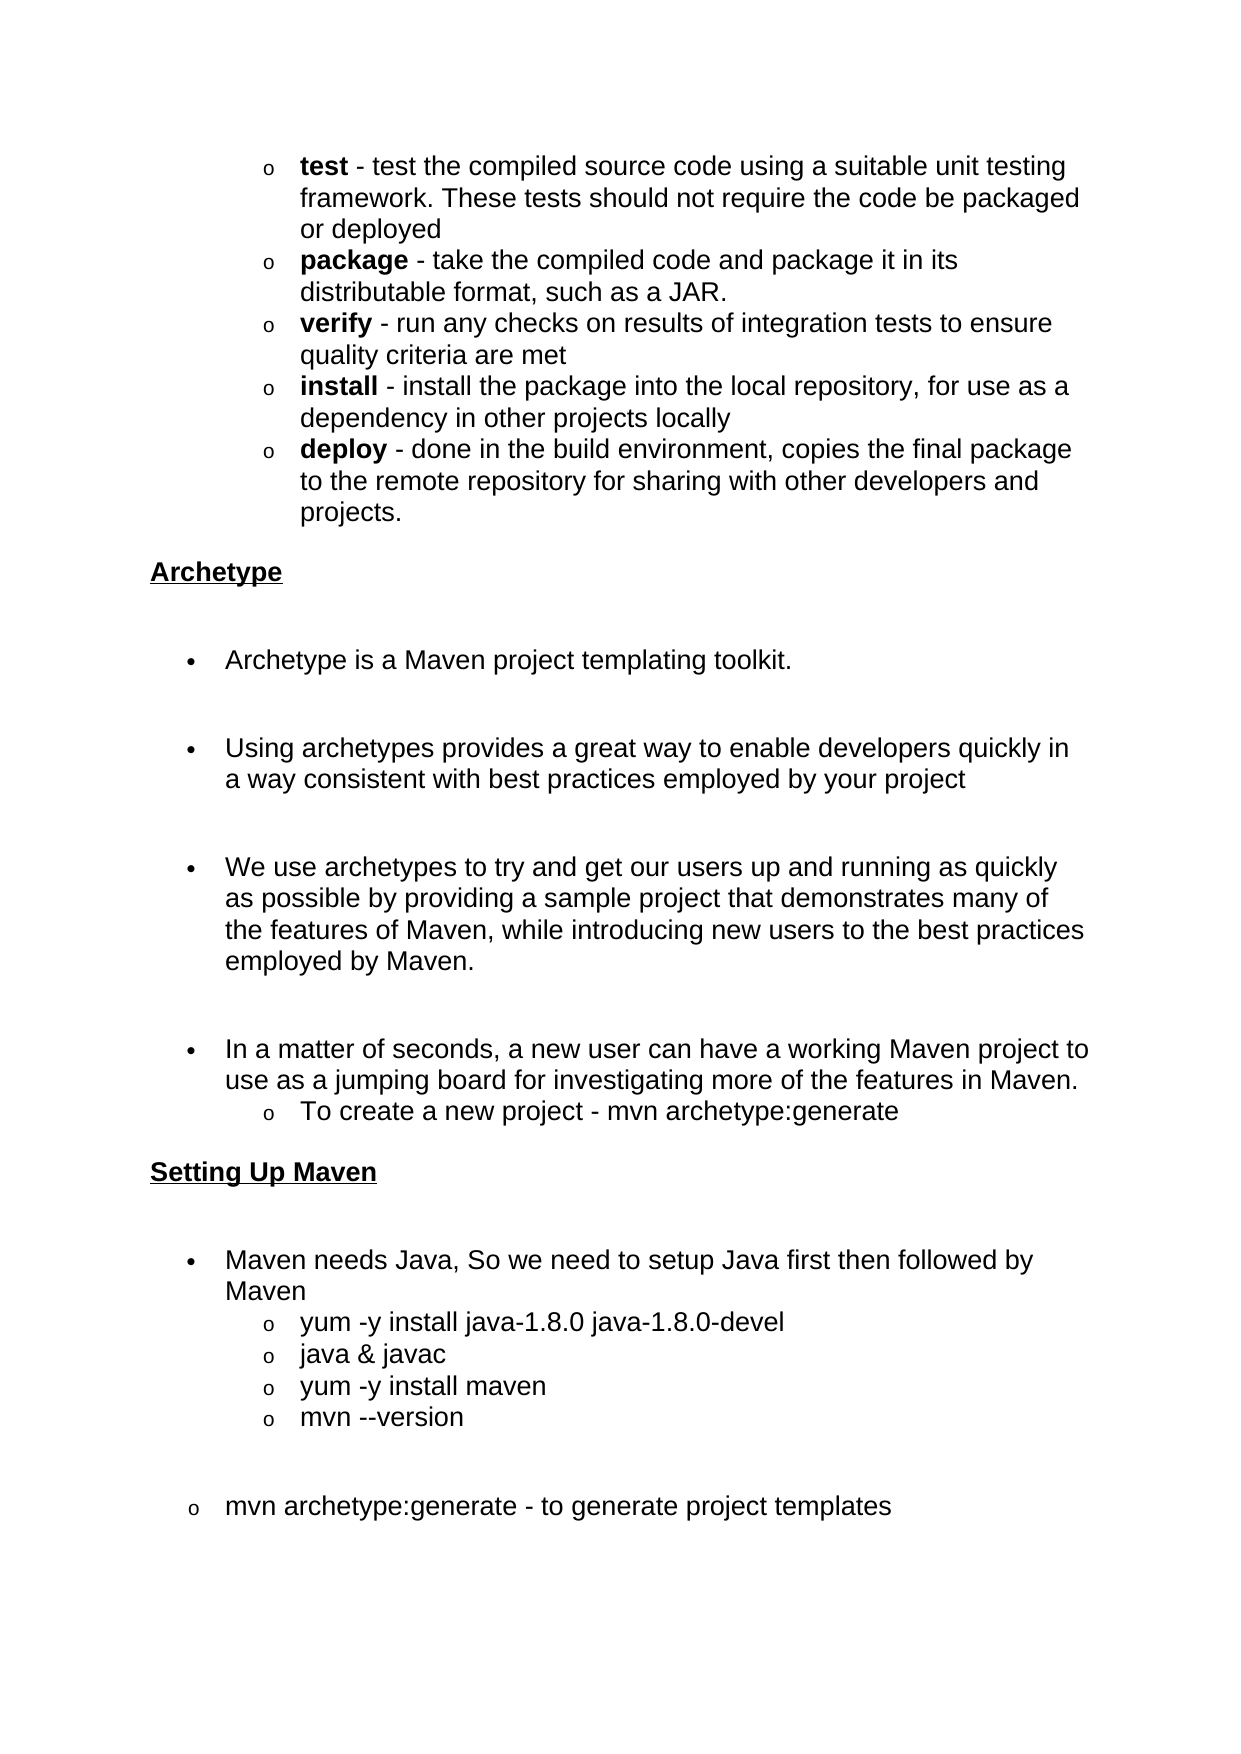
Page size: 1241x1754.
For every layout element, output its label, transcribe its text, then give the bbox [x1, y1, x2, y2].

list Maven needs Java, So we need to setup Java first then followed by Maven [187, 1244, 1090, 1306]
list yum -y install java-1.8.0 java-1.8.0-devel [262, 1306, 1090, 1338]
list mvn --version [262, 1401, 1090, 1433]
list verify - run any checks on results of integration tests to ensure quality criteria are met [262, 307, 1090, 370]
list test - test the compiled source code using a suitable unit testing framework. These tests should not require the code be packaged or deployed [262, 150, 1090, 244]
list java & javac [262, 1338, 1090, 1370]
list package - take the compiled code and package it in its distributable format, such as a JAR. [262, 244, 1090, 307]
list mvn archetype:generate - to generate project templates [187, 1490, 1090, 1521]
list We use archetypes to try and get our users up and running as quickly as possible by providing a sample project that demonstrates many of the features of Maven, while introducing new users to the best practices employed by Maven. [187, 851, 1090, 976]
list yum -y install maven [262, 1370, 1090, 1401]
list install - install the package into the local repository, for use as a dependency in other projects locally [262, 370, 1090, 433]
text Setting Up Maven [150, 1156, 1090, 1187]
list In a matter of seconds, a new user can have a working Maven project to use as a jumping board for investigating more of the features in Maven. [187, 1033, 1090, 1095]
list Using archetypes provides a great way to enable developers quickly in a way consistent with best practices employed by your project [187, 732, 1090, 794]
list Archetype is a Maven project templating toolkit. [187, 644, 1090, 675]
list deploy - done in the build environment, copies the final package to the remote repository for sharing with other developers and projects. [262, 433, 1090, 527]
text Archetype [150, 556, 1090, 587]
list To create a new project - mvn archetype:generate [262, 1095, 1090, 1127]
